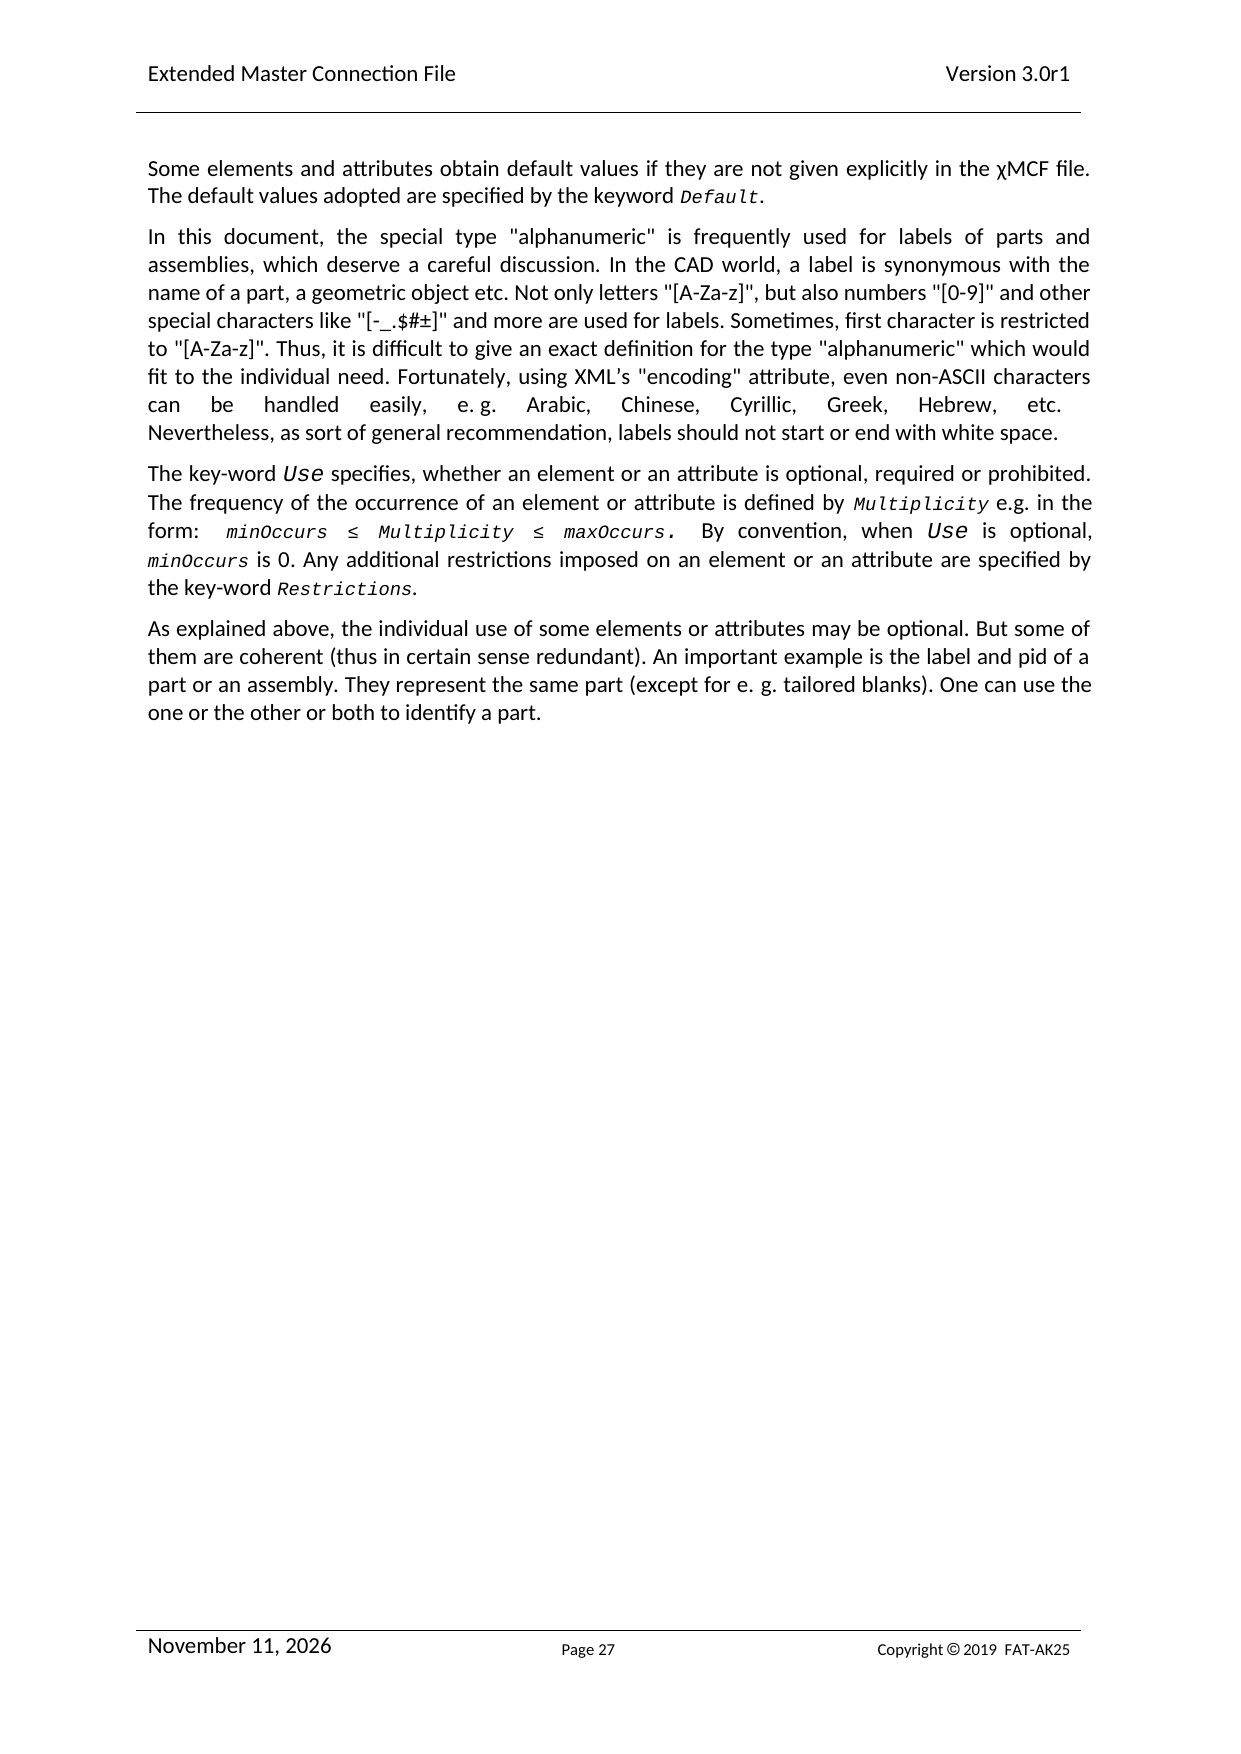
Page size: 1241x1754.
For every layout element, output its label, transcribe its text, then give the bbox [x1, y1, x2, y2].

text In this document, the special type "alphanumeric" is frequently used for labels of parts and assemblies, which deserve a careful discussion. In the CAD world, a label is synonymous with the name of a part, a geometric object etc. Not only letters "[A-Za-z]", but also numbers "[0-9]" and other special characters like "[-_.$#±]" and more are used for labels. Sometimes, first character is restricted to "[A-Za-z]". Thus, it is difficult to give an exact definition for the type "alphanumeric" which would fit to the individual need. Fortunately, using XML’s "encoding" attribute, even non-ASCII characters can be handled easily, e. g. Arabic, Chinese, Cyrillic, Greek, Hebrew, etc. Nevertheless, as sort of general recommendation, labels should not start or end with white space. [148, 222, 1092, 446]
text As explained above, the individual use of some elements or attributes may be optional. But some of them are coherent (thus in certain sense redundant). An important example is the label and pid of a part or an assembly. They represent the same part (except for e. g. tailored blanks). One can use the one or the other or both to identify a part. [148, 614, 1092, 726]
text Some elements and attributes obtain default values if they are not given explicitly in the χMCF file. The default values adopted are specified by the keyword Default. [148, 154, 1092, 210]
text The key-word Use specifies, whether an element or an attribute is optional, required or prohibited. The frequency of the occurrence of an element or attribute is defined by Multiplicity e.g. in the form: minOccurs ≤ Multiplicity ≤ maxOccurs. By convention, when Use is optional, minOccurs is 0. Any additional restrictions imposed on an element or an attribute are specified by the key-word Restrictions. [148, 459, 1092, 601]
